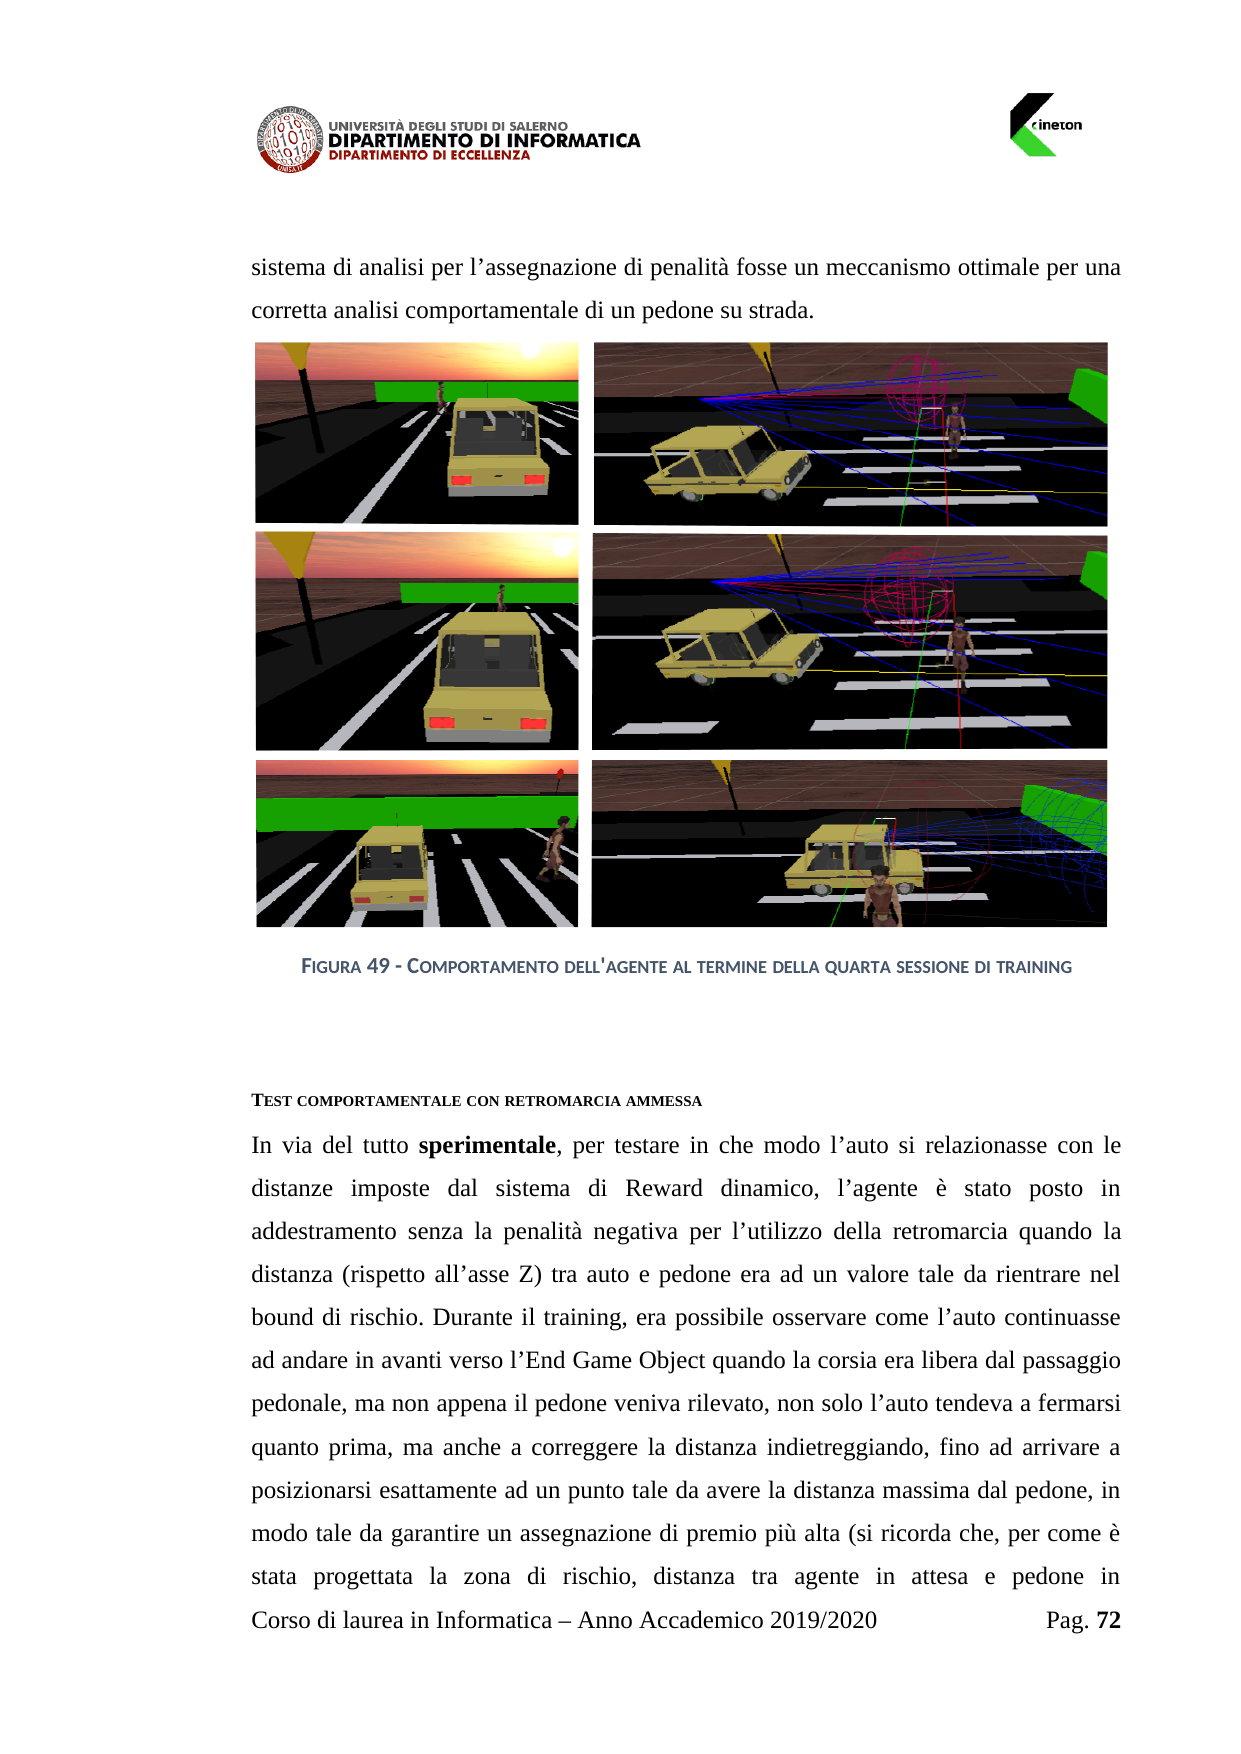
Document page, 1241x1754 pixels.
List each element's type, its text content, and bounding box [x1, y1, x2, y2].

picture [251, 337, 1112, 932]
text Figura 49 - Comportamento dell'agente al termine della quarta sessione di training [251, 951, 1122, 979]
text Test comportamentale con retromarcia ammessa [251, 1089, 1122, 1111]
picture [251, 102, 645, 177]
picture [987, 73, 1102, 177]
